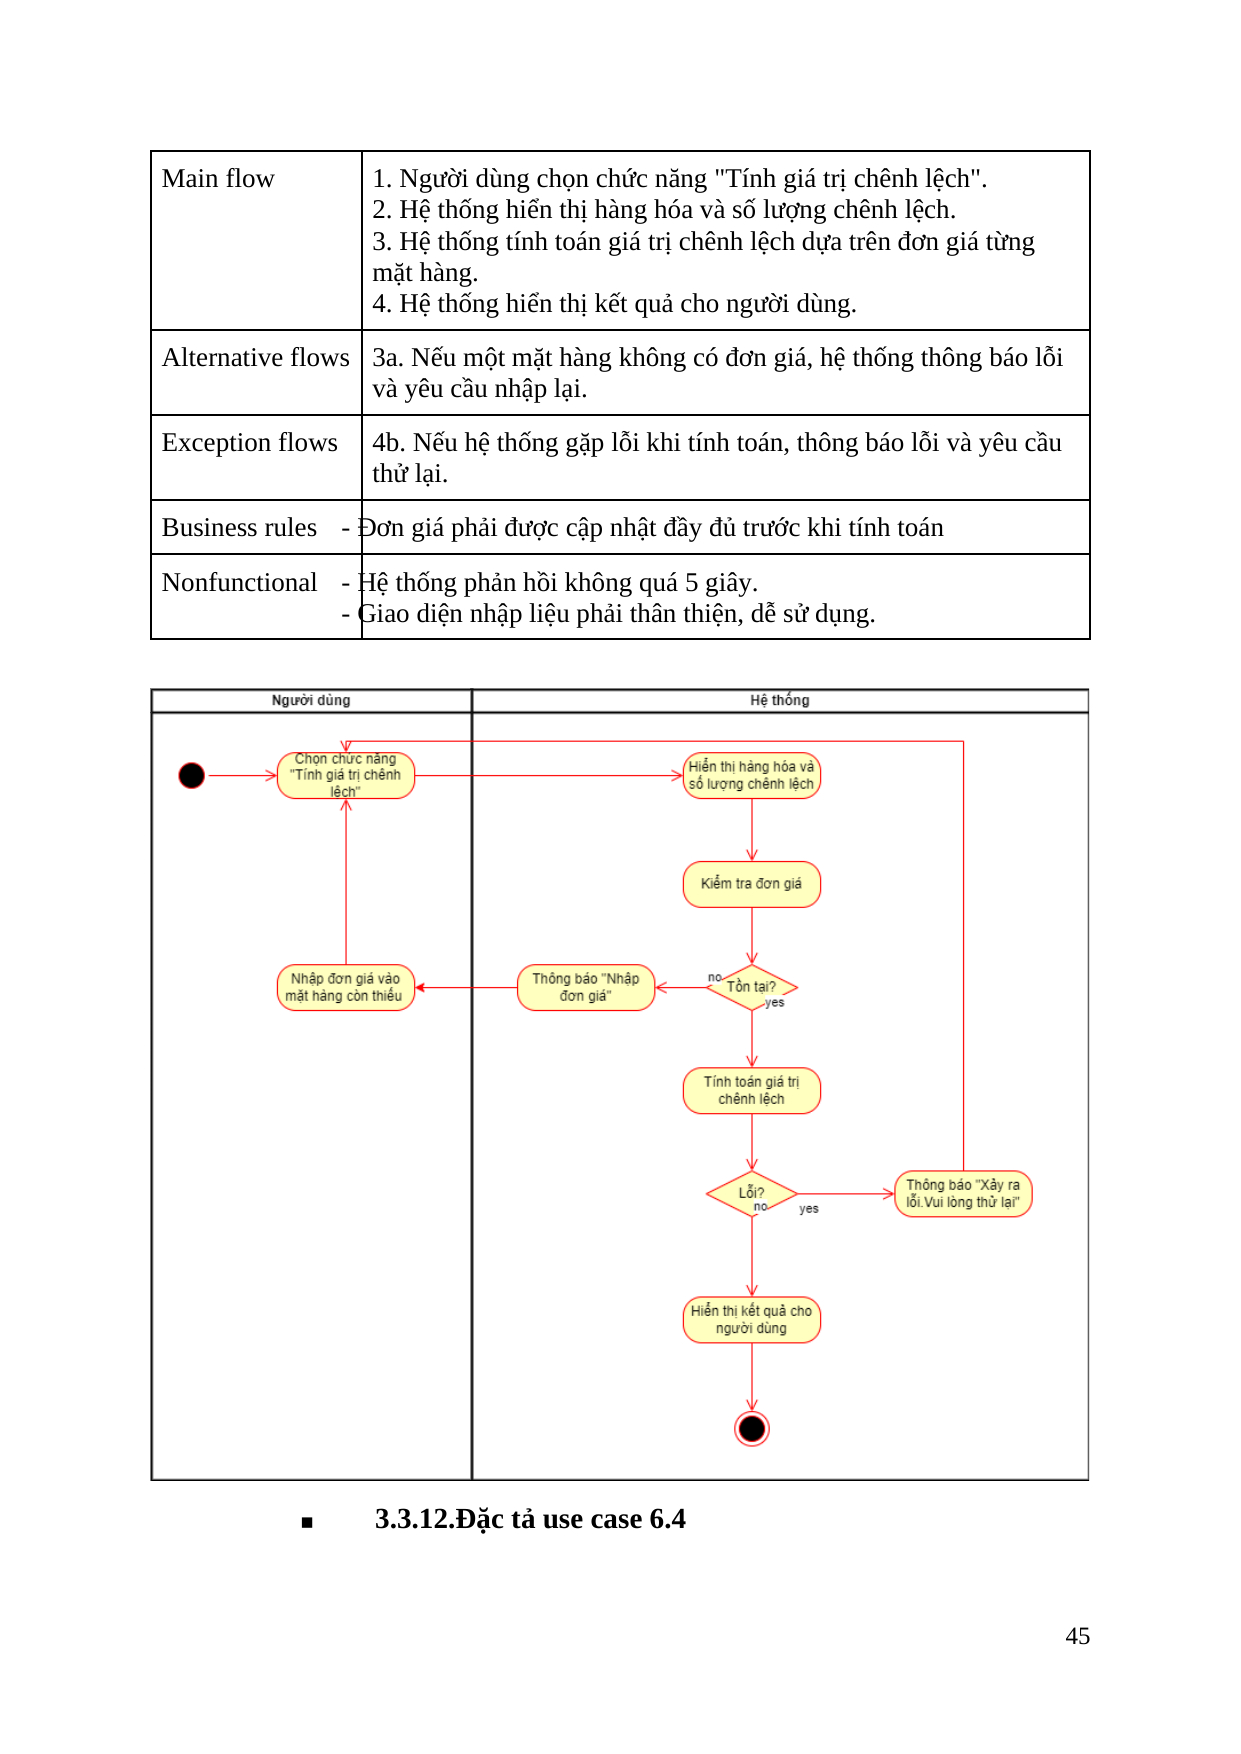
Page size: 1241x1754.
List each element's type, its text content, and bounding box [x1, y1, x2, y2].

table_cell Business rules [152, 501, 361, 553]
table_cell 1. Người dùng chọn chức năng "Tính giá trị chênh lệch". 2. Hệ thống hiển thị hàng hóa và số lượng chênh lệch. 3. Hệ thống tính toán giá trị chênh lệch dựa trên đơn giá từng mặt hàng. 4. Hệ thống hiển thị kết quả cho người dùng. [363, 152, 1089, 329]
table_cell Nonfunctional [152, 555, 361, 638]
table_cell - Hệ thống phản hồi không quá 5 giây. - Giao diện nhập liệu phải thân thiện, dễ sử dụng. [363, 555, 1089, 638]
table_cell Main flow [152, 152, 361, 329]
table_cell - Đơn giá phải được cập nhật đầy đủ trước khi tính toán [363, 501, 1089, 553]
table_cell Exception flows [152, 416, 361, 499]
subtitle 3.3.12.Đặc tả use case 6.4 [225, 1497, 1090, 1540]
picture [150, 688, 1090, 1481]
table_cell Alternative flows [152, 331, 361, 414]
table_cell 3a. Nếu một mặt hàng không có đơn giá, hệ thống thông báo lỗi và yêu cầu nhập lại. [363, 331, 1089, 414]
table_cell 4b. Nếu hệ thống gặp lỗi khi tính toán, thông báo lỗi và yêu cầu thử lại. [363, 416, 1089, 499]
